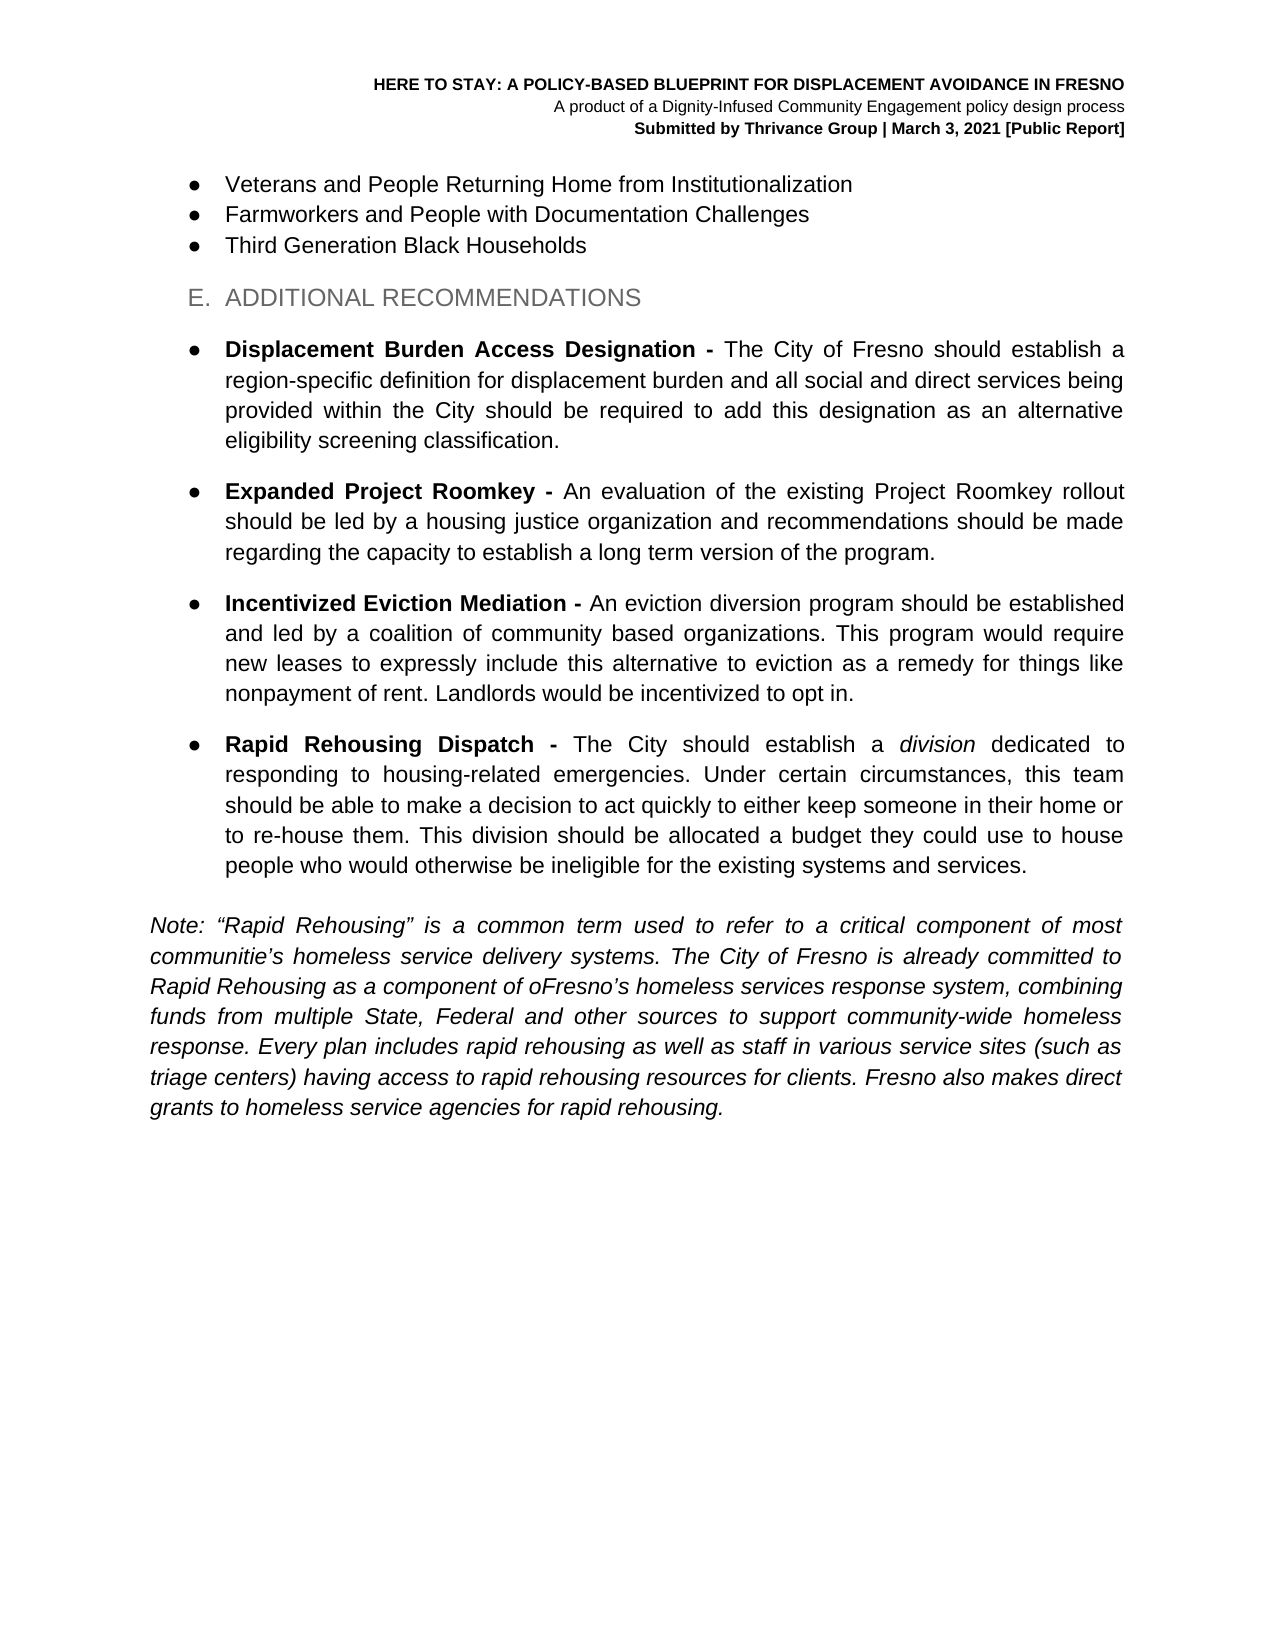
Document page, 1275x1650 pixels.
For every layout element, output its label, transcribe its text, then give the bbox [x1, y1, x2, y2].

list Third Generation Black Households [187, 232, 1125, 258]
list Rapid Rehousing Dispatch - The City should establish a division dedicated to responding to housing-related emergencies. Under certain circumstances, this team should be able to make a decision to act quickly to either keep someone in their home or to re-house them. This division should be allocated a budget they could use to house people who would otherwise be ineligible for the existing systems and services. [187, 731, 1125, 878]
text Note: “Rapid Rehousing” is a common term used to refer to a critical component of most communitie’s homeless service delivery systems. The City of Fresno is already committed to Rapid Rehousing as a component of oFresno’s homeless services response system, combining funds from multiple State, Federal and other sources to support community-wide homeless response. Every plan includes rapid rehousing as well as staff in various service sites (such as triage centers) having access to rapid rehousing resources for clients. Fresno also makes direct grants to homeless service agencies for rapid rehousing. [150, 912, 1125, 1120]
list Incentivized Eviction Mediation - An eviction diversion program should be established and led by a coalition of community based organizations. This program would require new leases to expressly include this alternative to eviction as a remedy for things like nonpayment of rent. Landlords would be incentivized to opt in. [187, 589, 1125, 707]
list Displacement Burden Access Designation - The City of Fresno should establish a region-specific definition for displacement burden and all social and direct services being provided within the City should be required to add this designation as an alternative eligibility screening classification. [187, 336, 1125, 453]
list Expanded Project Roomkey - An evaluation of the existing Project Roomkey rollout should be led by a housing justice organization and recommendations should be made regarding the capacity to establish a long term version of the program. [187, 478, 1125, 565]
subtitle ADDITIONAL RECOMMENDATIONS [187, 283, 1125, 311]
list Farmworkers and People with Documentation Challenges [187, 201, 1125, 228]
list Veterans and People Returning Home from Institutionalization [187, 171, 1125, 197]
